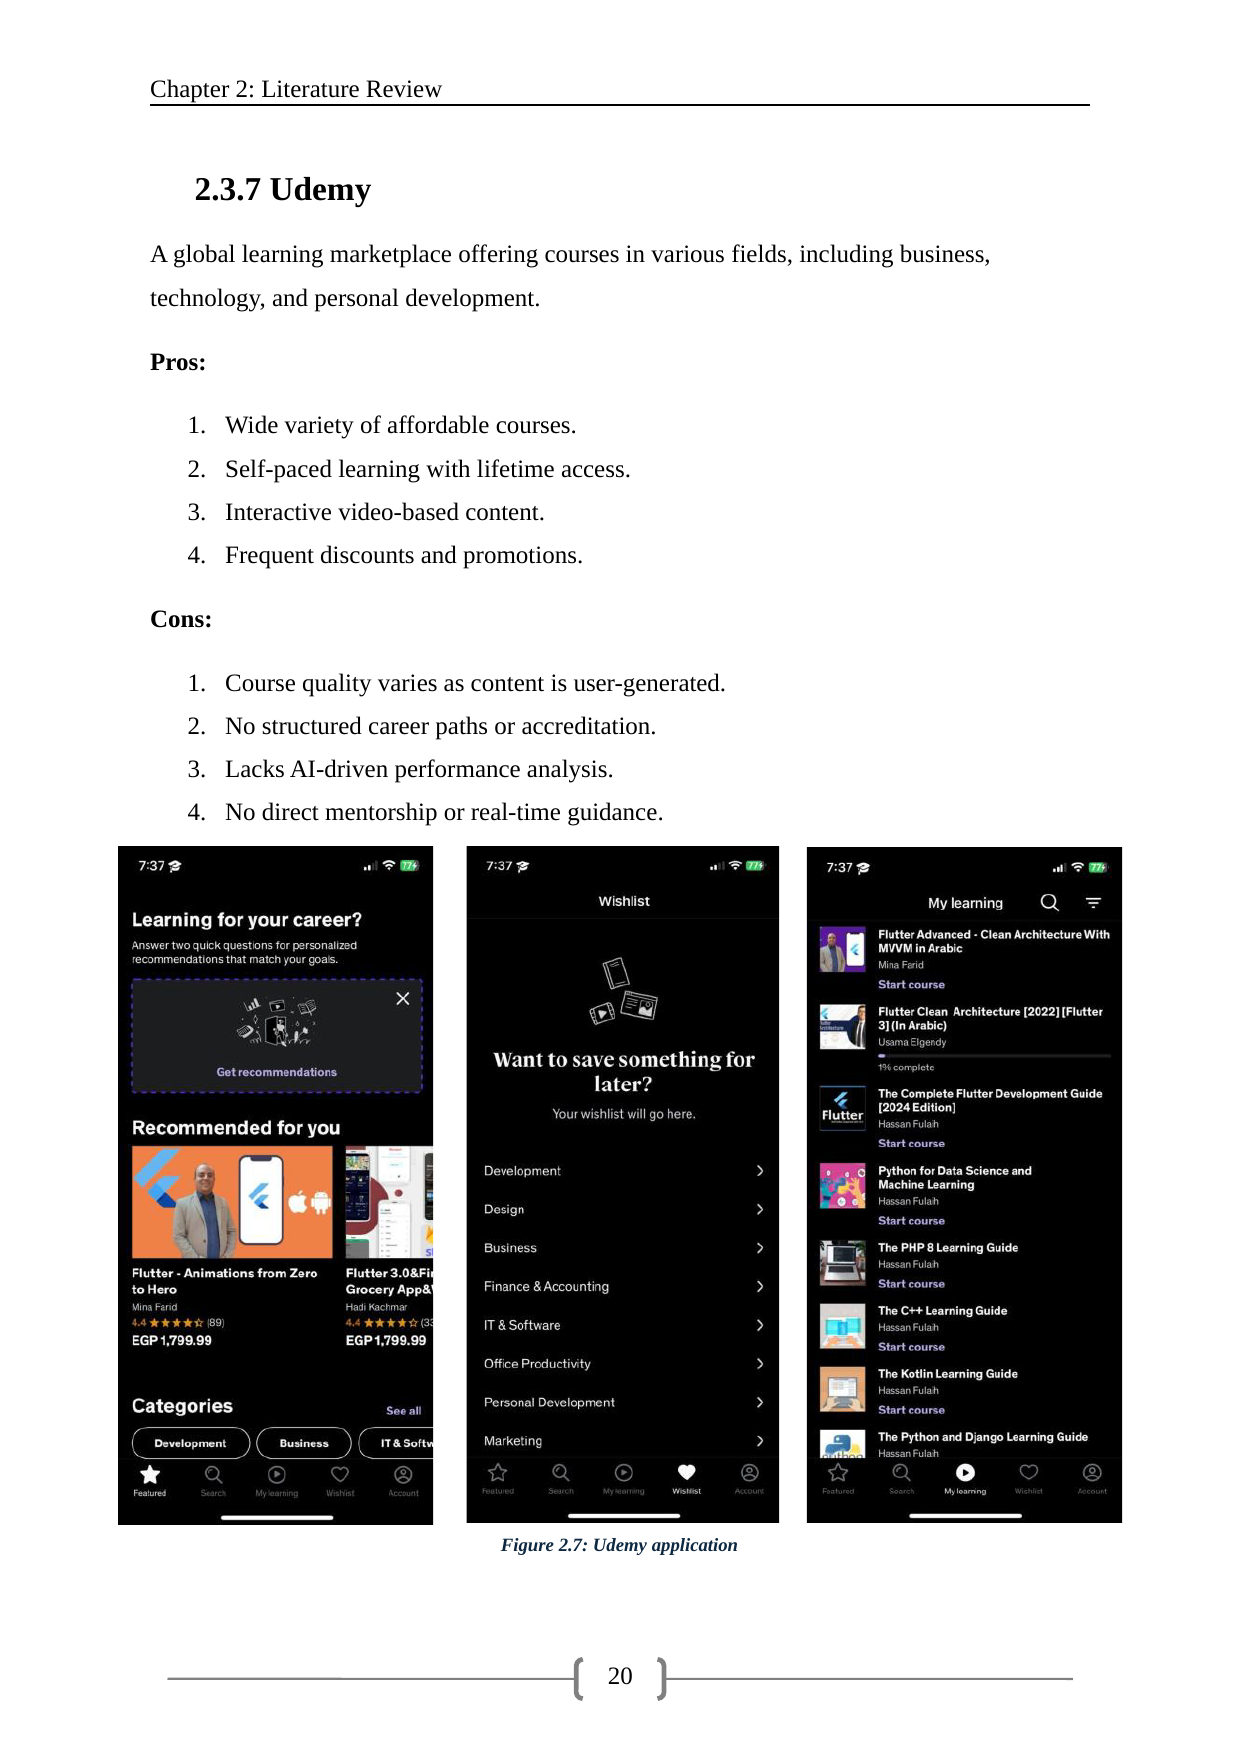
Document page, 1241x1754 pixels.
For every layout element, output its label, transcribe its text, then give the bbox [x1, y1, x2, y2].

list No structured career paths or accreditation. [187, 711, 1090, 740]
subtitle Udemy [194, 169, 1090, 208]
list Interactive video-based content. [187, 497, 1090, 526]
list Frequent discounts and promotions. [187, 540, 1090, 569]
list Self-paced learning with lifetime access. [187, 454, 1090, 482]
text Pros: [150, 347, 1090, 375]
text Cons: [150, 604, 1090, 633]
text A global learning marketplace offering courses in various fields, including business, technology, and personal development. [150, 239, 1090, 311]
list Lacks AI-driven performance analysis. [187, 754, 1090, 783]
list Wide variety of affordable courses. [187, 411, 1090, 439]
list Course quality varies as content is user-generated. [187, 668, 1090, 697]
list No direct mentorship or real-time guidance. [187, 797, 1090, 826]
